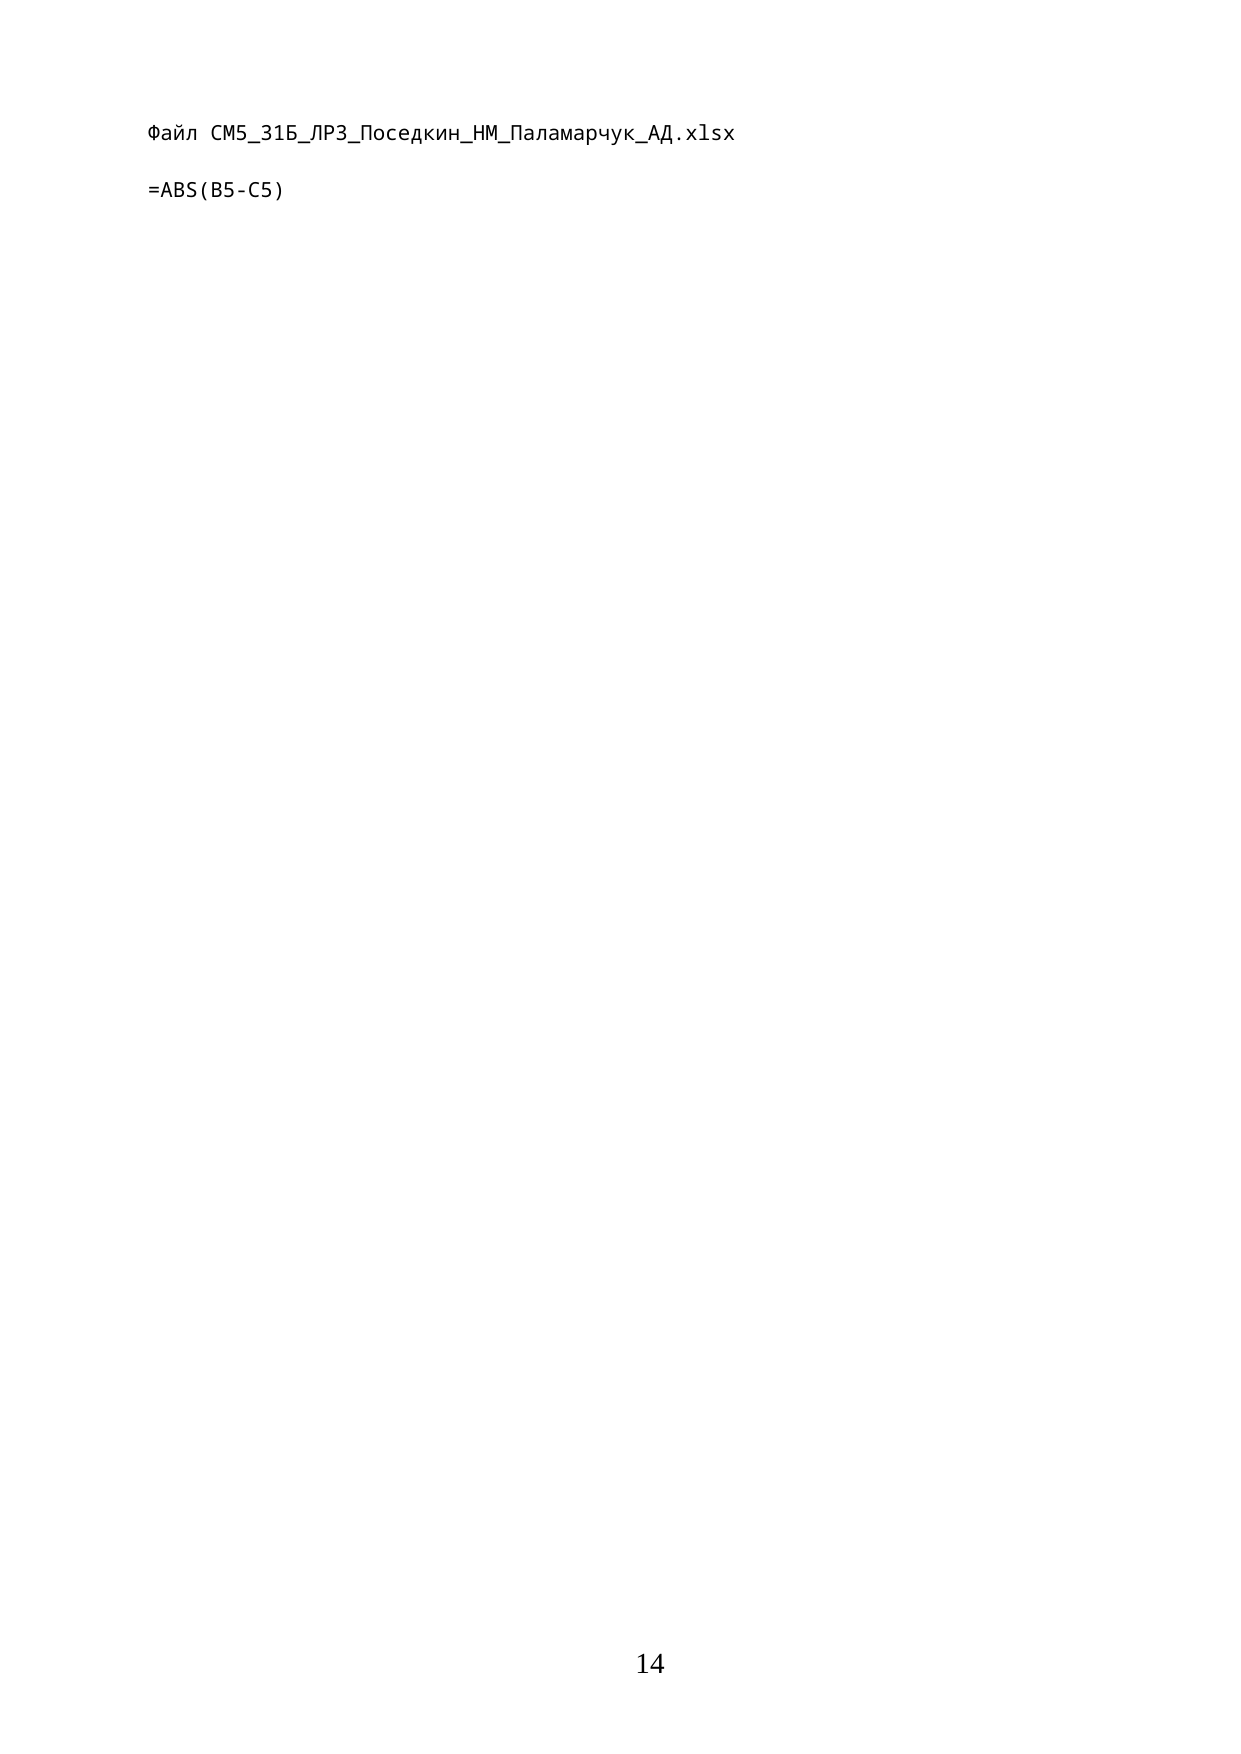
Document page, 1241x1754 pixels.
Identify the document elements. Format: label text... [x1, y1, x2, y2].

text =ABS(B5-C5) [148, 175, 1152, 203]
text Файл СМ5_31Б_ЛР3_Поседкин_НМ_Паламарчук_АД.xlsx [148, 118, 1152, 147]
